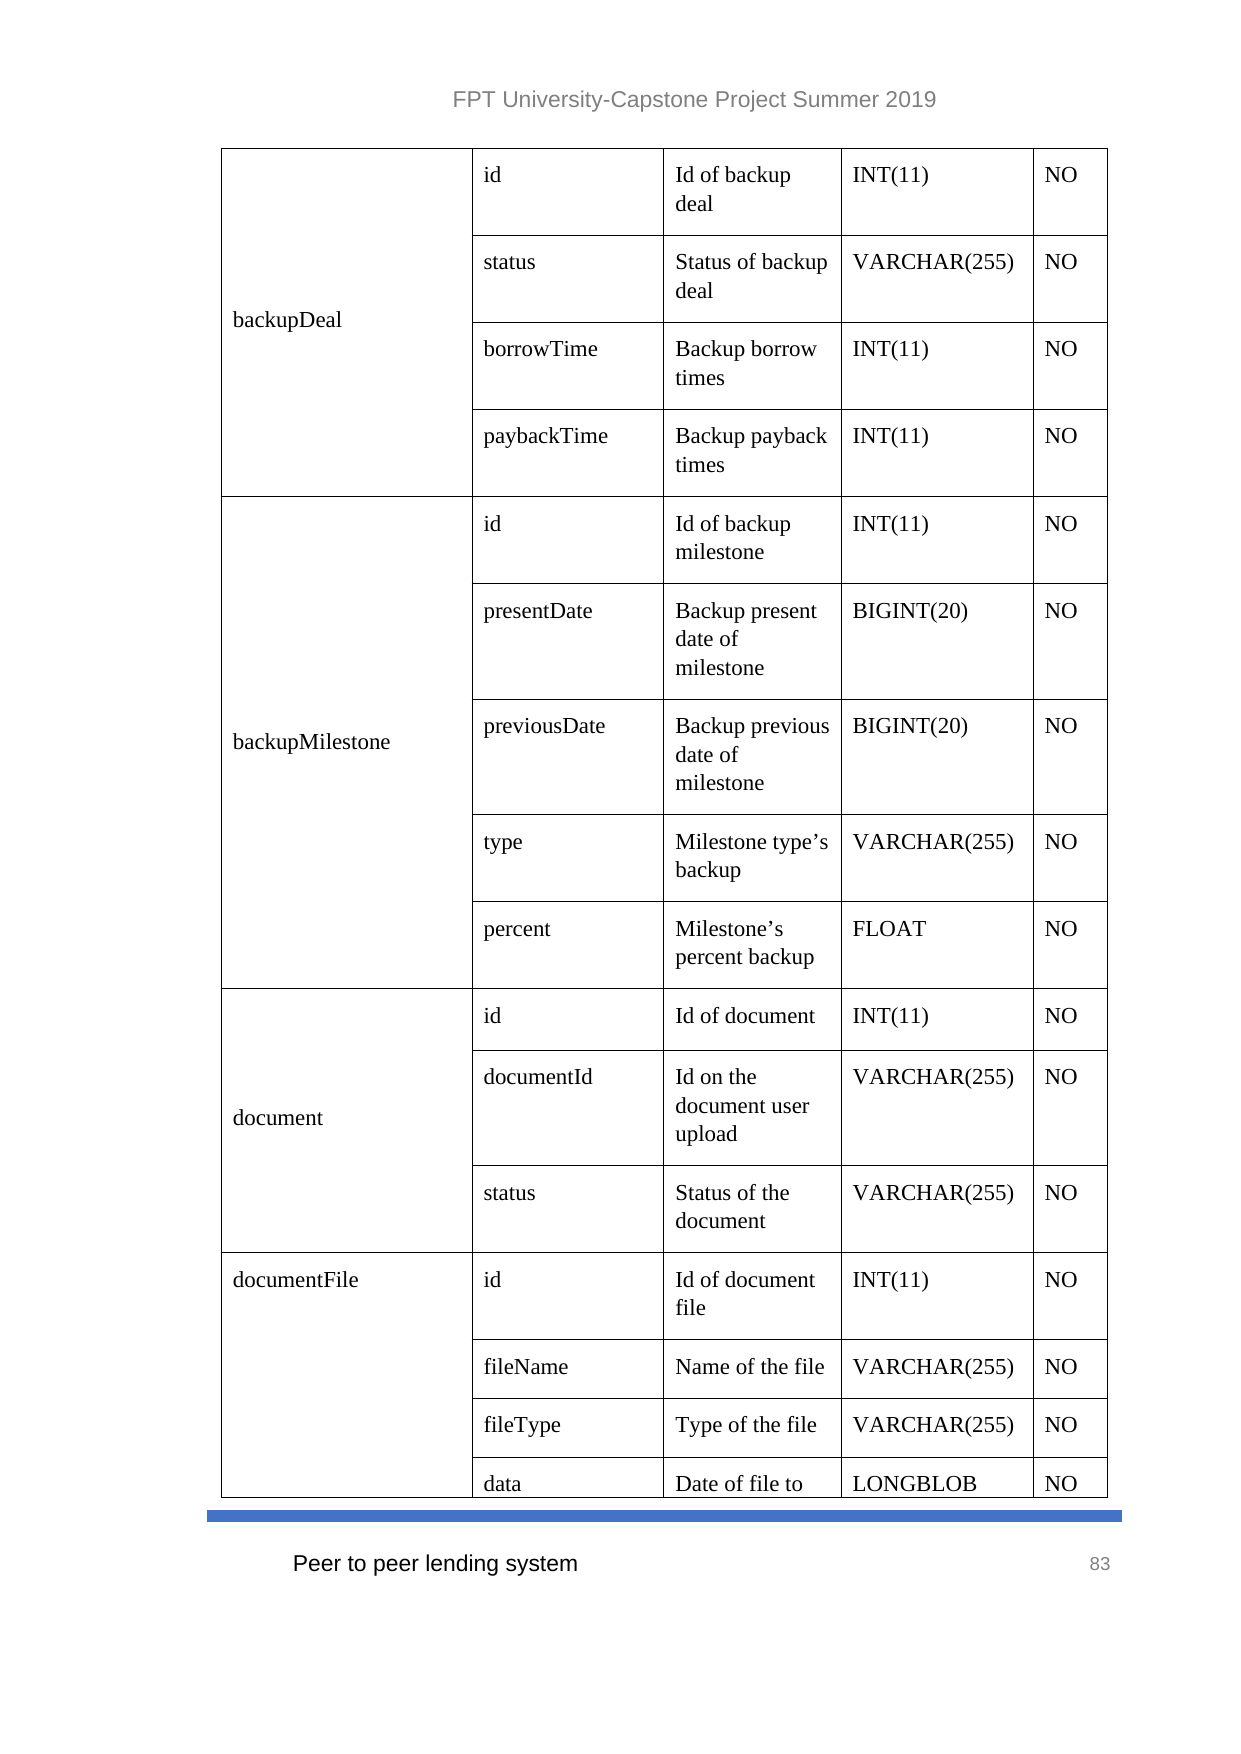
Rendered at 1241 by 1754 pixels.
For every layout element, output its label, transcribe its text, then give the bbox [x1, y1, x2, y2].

table_cell NO [1034, 1340, 1107, 1398]
table_cell INT(11) [842, 989, 1033, 1050]
table_cell NO [1034, 584, 1107, 699]
table_cell NO [1034, 1399, 1107, 1457]
table_cell FLOAT [842, 902, 1033, 988]
table_cell status [473, 1166, 663, 1252]
table_cell VARCHAR(255) [842, 1166, 1033, 1252]
table_cell Id on the document user upload [664, 1051, 841, 1165]
table_cell NO [1034, 989, 1107, 1050]
table_cell fileName [473, 1340, 663, 1398]
table_cell Name of the file [664, 1340, 841, 1398]
table_cell INT(11) [842, 497, 1033, 583]
table_cell type [473, 815, 663, 901]
table_cell NO [1034, 1253, 1107, 1339]
table_cell documentFile [222, 1253, 472, 1497]
table_cell id [473, 1253, 663, 1339]
table_cell NO [1034, 410, 1107, 496]
table_cell paybackTime [473, 410, 663, 496]
table_cell Milestone type’s backup [664, 815, 841, 901]
table_cell VARCHAR(255) [842, 815, 1033, 901]
table_cell backupMilestone [222, 497, 472, 988]
table_cell NO [1034, 1051, 1107, 1165]
table_cell BIGINT(20) [842, 584, 1033, 699]
table_cell data [473, 1458, 663, 1497]
table_cell NO [1034, 497, 1107, 583]
table_cell LONGBLOB [842, 1458, 1033, 1497]
table_cell percent [473, 902, 663, 988]
table_cell Backup borrow times [664, 323, 841, 409]
table_cell backupDeal [222, 149, 472, 496]
table_cell NO [1034, 700, 1107, 814]
table_cell Milestone’s percent backup [664, 902, 841, 988]
table_cell NO [1034, 815, 1107, 901]
table_cell document [222, 989, 472, 1252]
table_cell Id of backup deal [664, 149, 841, 235]
table_cell Id of backup milestone [664, 497, 841, 583]
table_cell VARCHAR(255) [842, 1399, 1033, 1457]
table_cell borrowTime [473, 323, 663, 409]
table_cell Status of the document [664, 1166, 841, 1252]
table_cell Id of document [664, 989, 841, 1050]
table_cell Status of backup deal [664, 236, 841, 322]
table_cell BIGINT(20) [842, 700, 1033, 814]
table_cell INT(11) [842, 149, 1033, 235]
table_cell VARCHAR(255) [842, 236, 1033, 322]
table_cell NO [1034, 149, 1107, 235]
table_cell id [473, 149, 663, 235]
table_cell INT(11) [842, 323, 1033, 409]
table_cell NO [1034, 902, 1107, 988]
table_cell fileType [473, 1399, 663, 1457]
table_cell status [473, 236, 663, 322]
table_cell id [473, 497, 663, 583]
table_cell Backup present date of milestone [664, 584, 841, 699]
table_cell INT(11) [842, 410, 1033, 496]
table_cell INT(11) [842, 1253, 1033, 1339]
table_cell VARCHAR(255) [842, 1340, 1033, 1398]
table_cell Backup payback times [664, 410, 841, 496]
table_cell presentDate [473, 584, 663, 699]
table_cell NO [1034, 1166, 1107, 1252]
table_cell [664, 1458, 841, 1497]
table_cell VARCHAR(255) [842, 1051, 1033, 1165]
table_cell Backup previous date of milestone [664, 700, 841, 814]
table_cell NO [1034, 323, 1107, 409]
table_cell Type of the file [664, 1399, 841, 1457]
table_cell NO [1034, 1458, 1107, 1497]
table_cell Id of document file [664, 1253, 841, 1339]
table_cell documentId [473, 1051, 663, 1165]
table_cell previousDate [473, 700, 663, 814]
table_cell id [473, 989, 663, 1050]
table_cell NO [1034, 236, 1107, 322]
